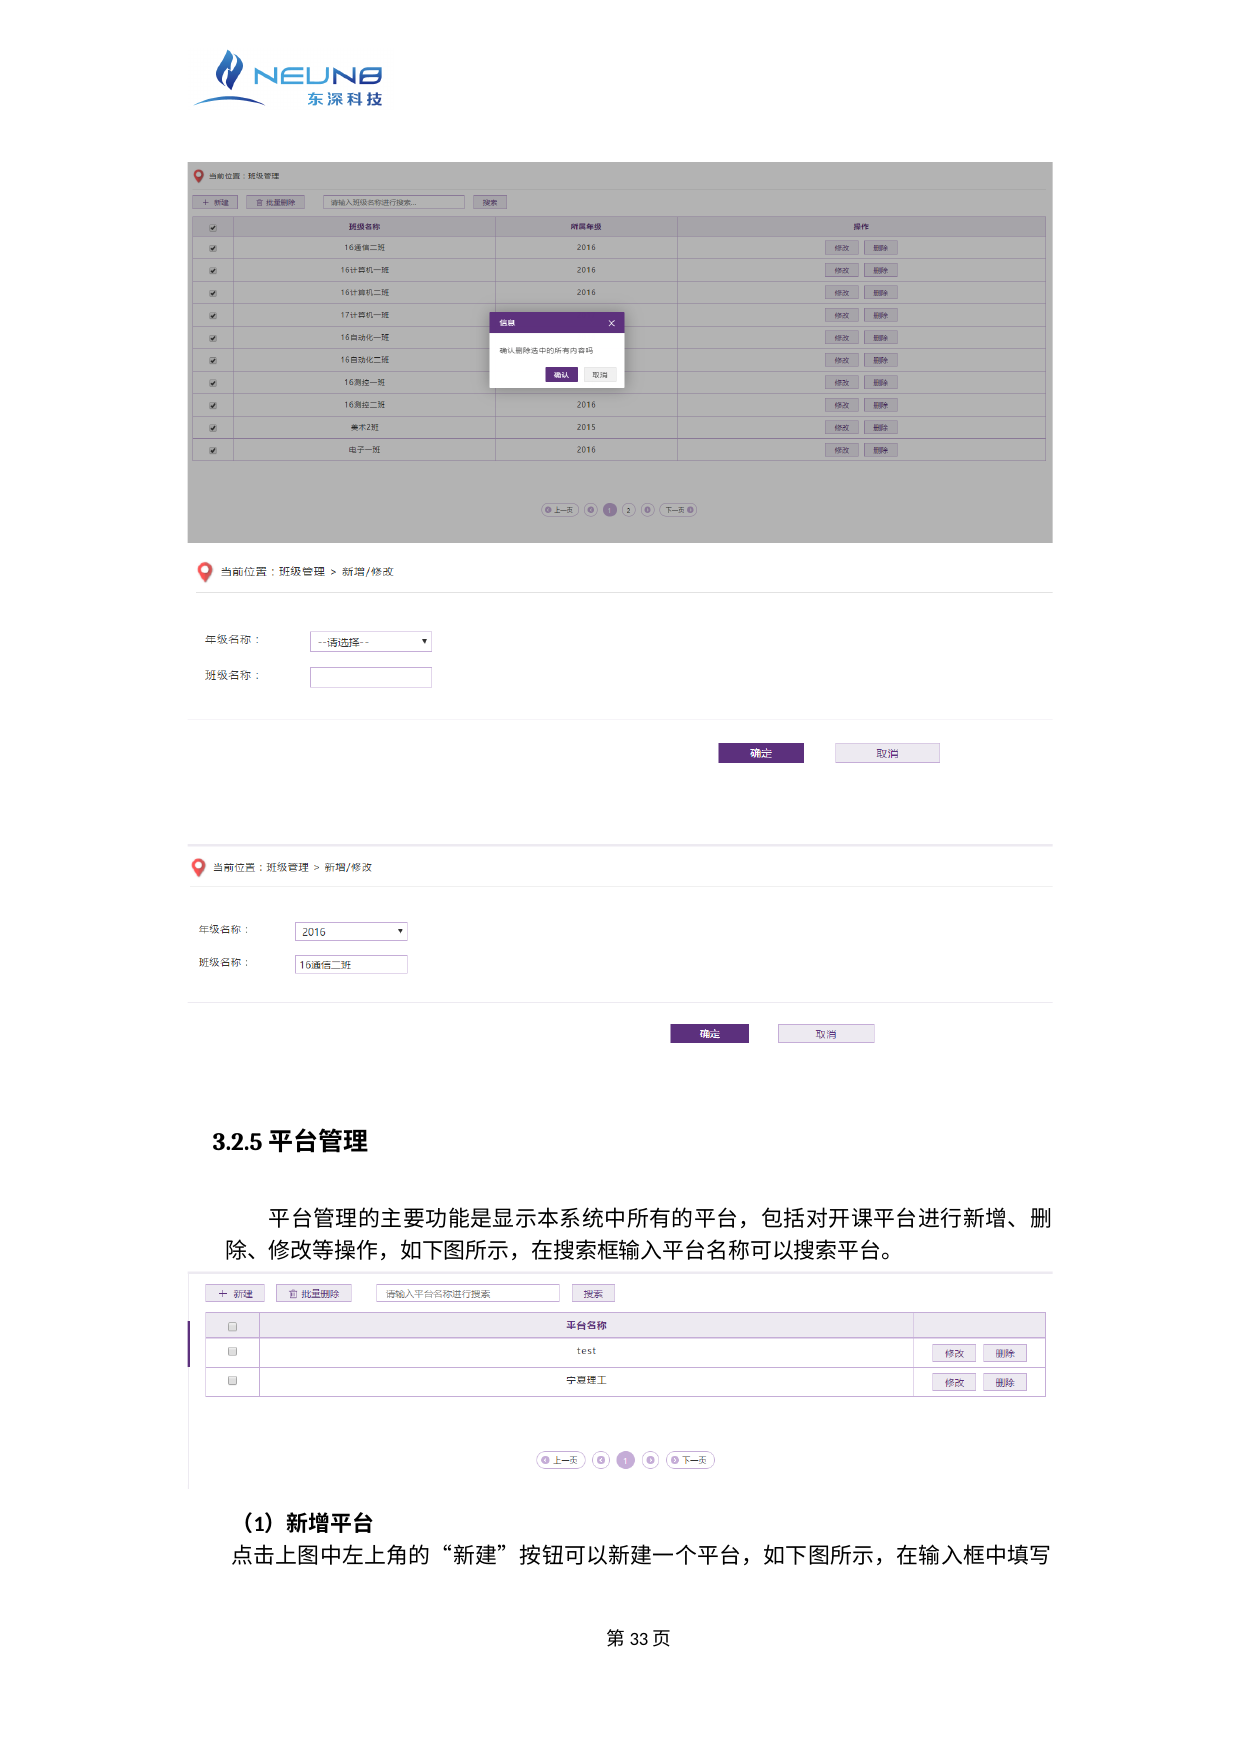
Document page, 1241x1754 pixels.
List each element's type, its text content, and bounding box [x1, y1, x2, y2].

subtitle 3.2.5 平台管理 [187, 1107, 1053, 1172]
text 平台管理的主要功能是显示本系统中所有的平台，包括对开课平台进行新增、删除、修改等操作，如下图所示，在搜索框输入平台名称可以搜索平台。 [225, 1200, 1053, 1265]
picture [187, 1265, 1053, 1489]
picture [187, 162, 1053, 543]
picture [187, 844, 1053, 1076]
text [187, 1538, 1053, 1570]
picture [187, 552, 1053, 835]
subtitle （1）新增平台 [187, 1505, 1053, 1538]
picture [187, 48, 394, 110]
